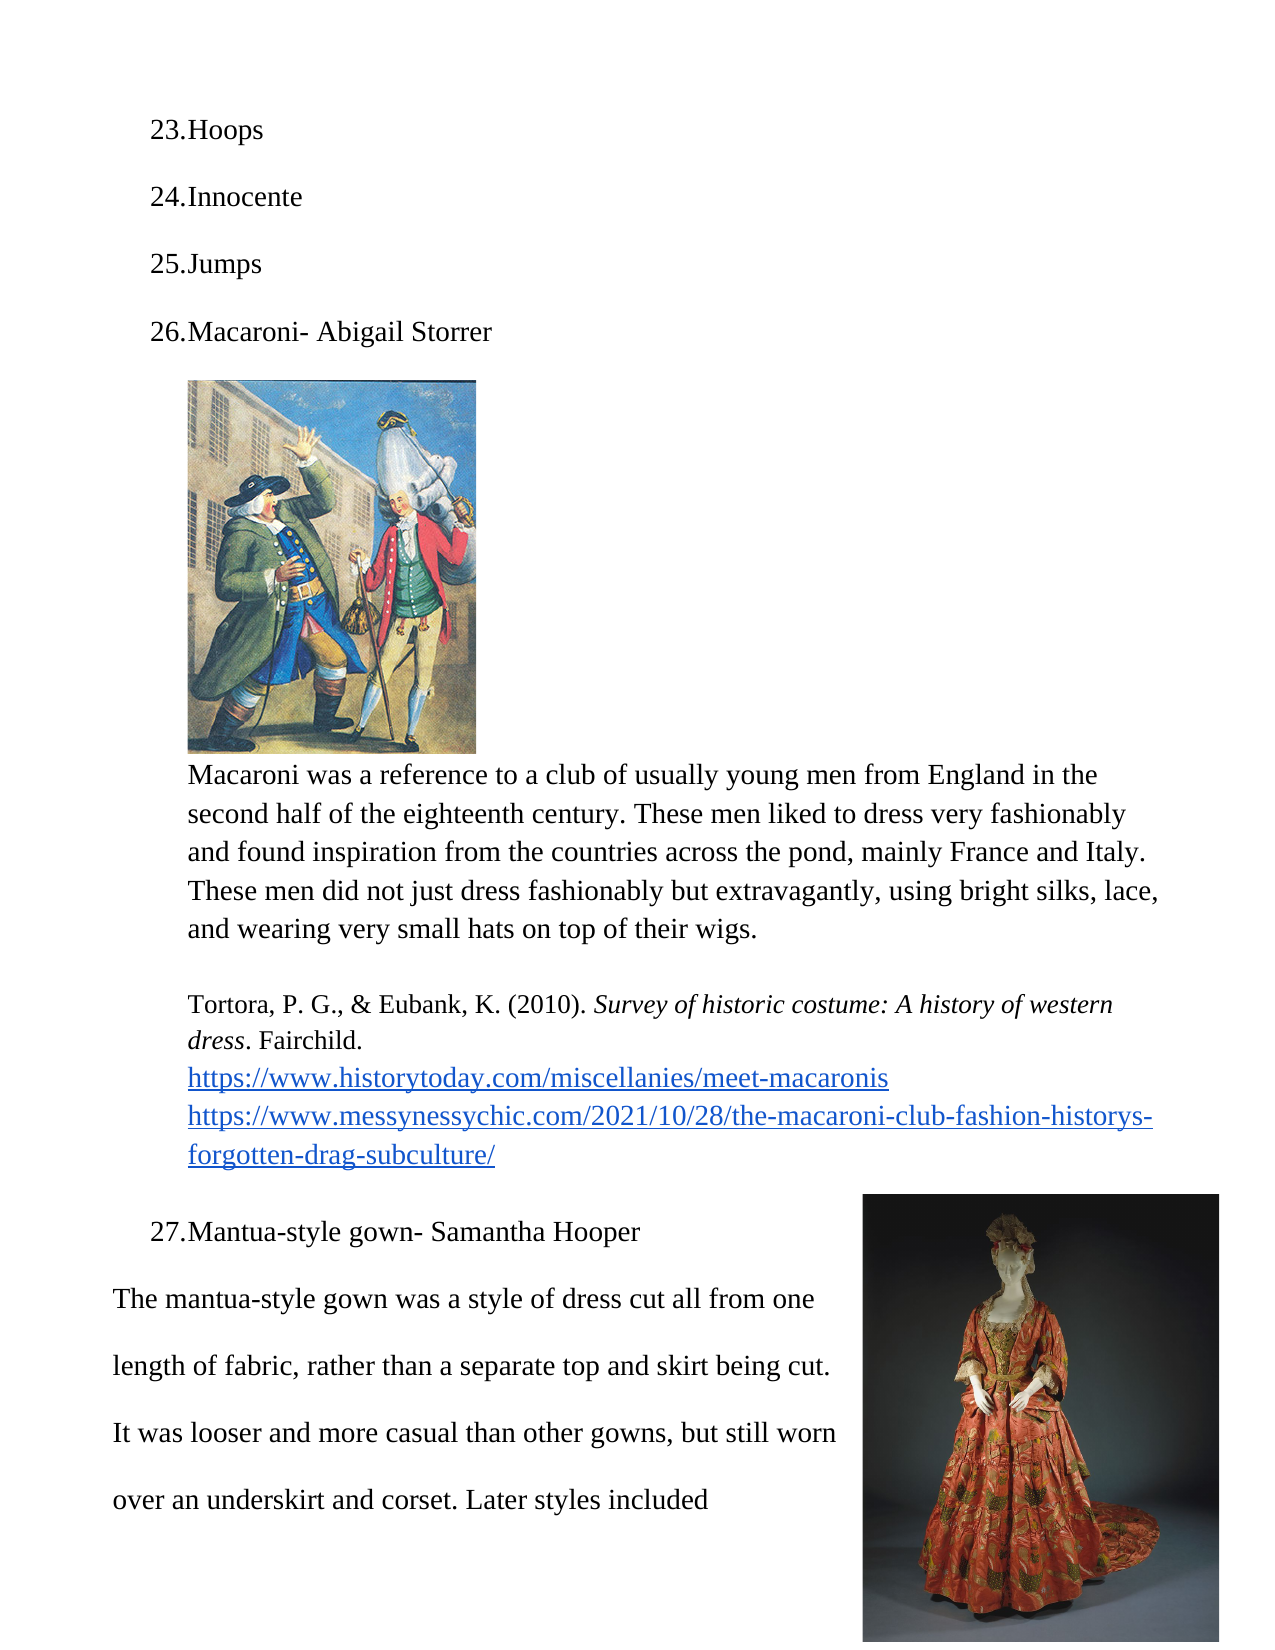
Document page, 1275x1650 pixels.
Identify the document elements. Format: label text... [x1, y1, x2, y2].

text https://www.messynessychic.com/2021/10/28/the-macaroni-club-fashion-historys-forgotten-drag-subculture/ [187, 1098, 1162, 1171]
list Innocente [150, 179, 1162, 213]
picture [862, 1194, 1220, 1642]
text Macaroni was a reference to a club of usually young men from England in the second half of the eighteenth century. These men liked to dress very fashionably and found inspiration from the countries across the pond, mainly France and Italy. These men did not just dress fashionably but extravagantly, using bright silks, lace, and wearing very small hats on top of their wigs. [187, 757, 1162, 945]
text Tortora, P. G., & Eubank, K. (2010). Survey of historic costume: A history of western dress. Fairchild. [187, 988, 1162, 1055]
list Mantua-style gown- Samantha Hooper [150, 1214, 862, 1248]
picture [187, 380, 477, 754]
text https://www.historytoday.com/miscellanies/meet-macaronis [187, 1060, 1162, 1093]
list Macaroni- Abigail Storrer [150, 314, 1162, 347]
list Jumps [150, 247, 1162, 280]
list Hoops [150, 112, 1162, 146]
